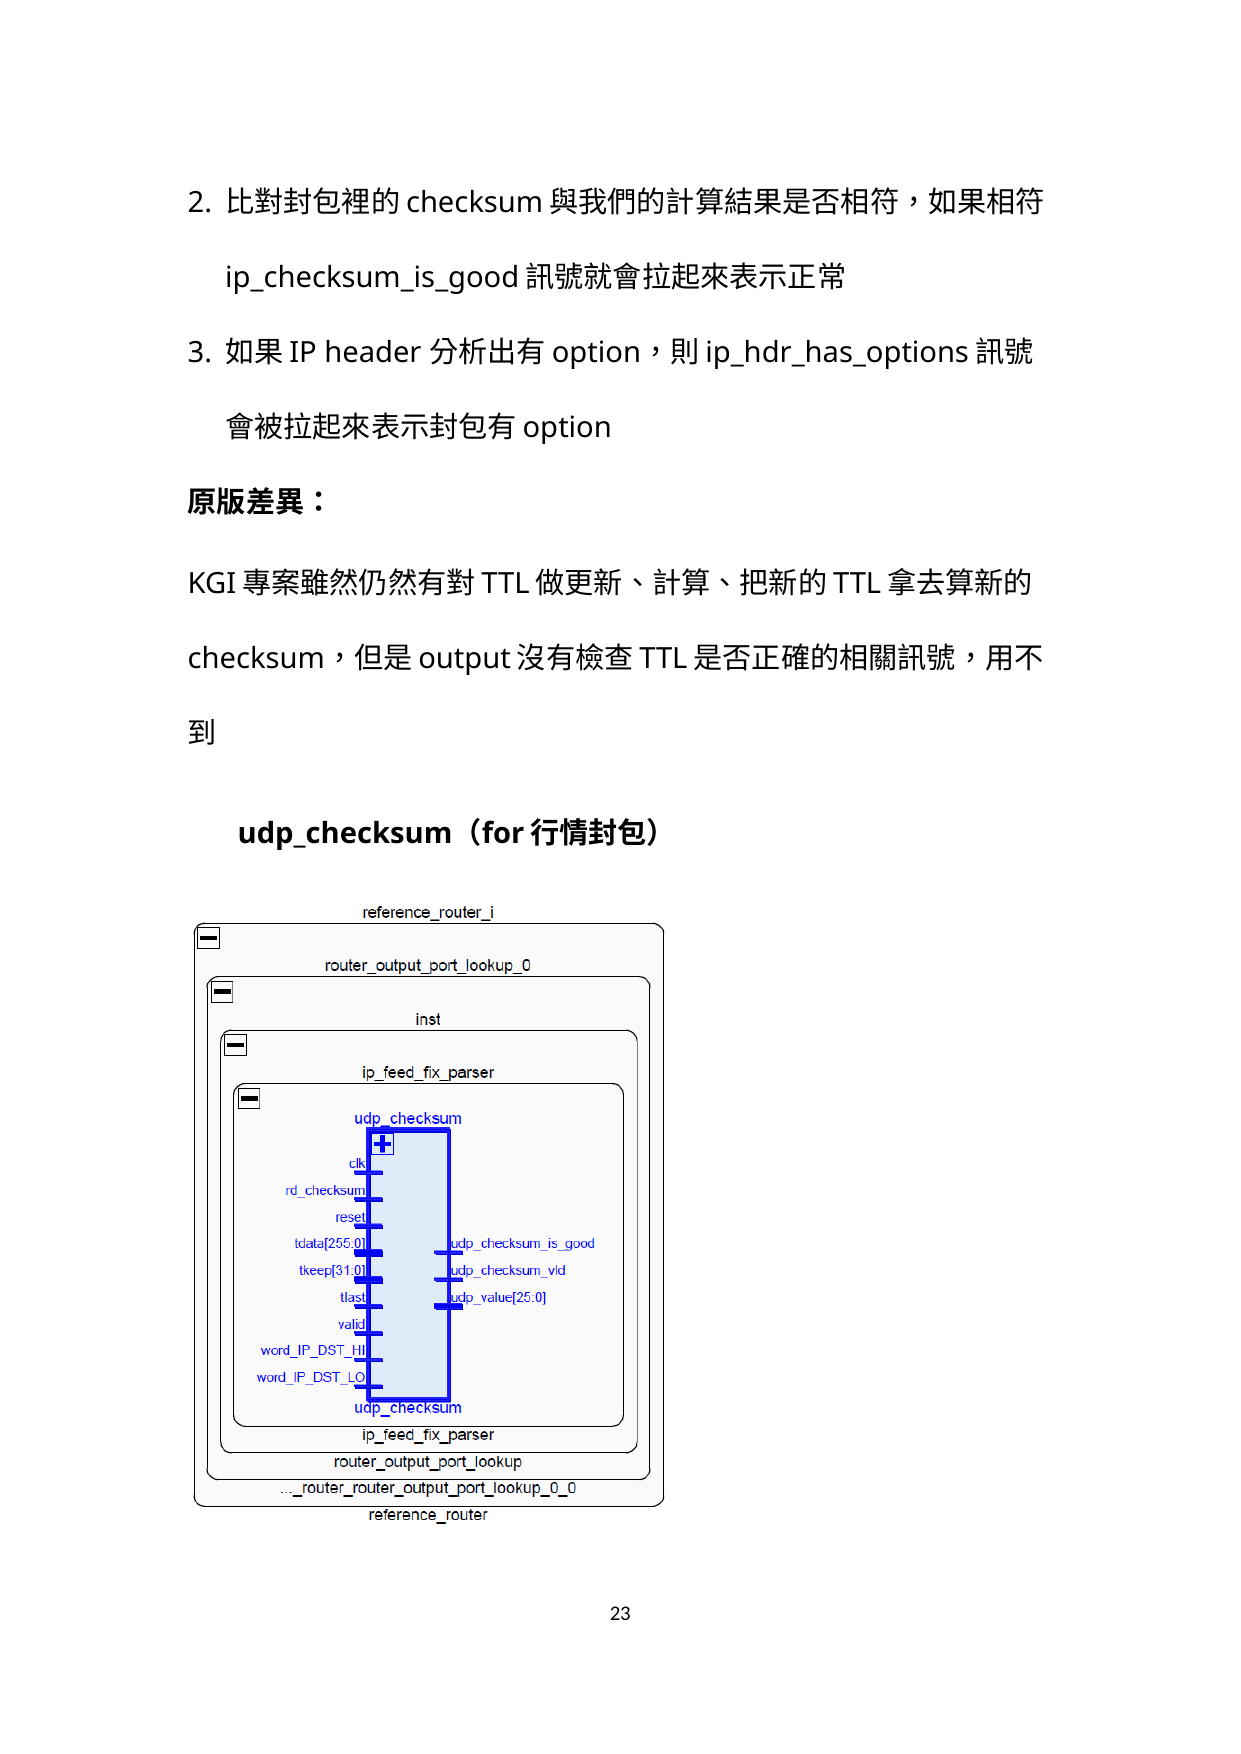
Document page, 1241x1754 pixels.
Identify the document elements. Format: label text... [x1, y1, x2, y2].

list 如果IP header 分析出有option，則ip_hdr_has_options訊號會被拉起來表示封包有option [187, 312, 1053, 462]
list 比對封包裡的checksum與我們的計算結果是否相符，如果相符ip_checksum_is_good訊號就會拉起來表示正常 [187, 162, 1053, 312]
text KGI專案雖然仍然有對TTL做更新、計算、把新的TTL拿去算新的checksum，但是output沒有檢查TTL是否正確的相關訊號，用不到 [187, 544, 1053, 769]
title udp_checksum（for行情封包） [187, 794, 1053, 869]
subtitle 原版差異： [187, 462, 1053, 537]
picture [187, 902, 674, 1528]
